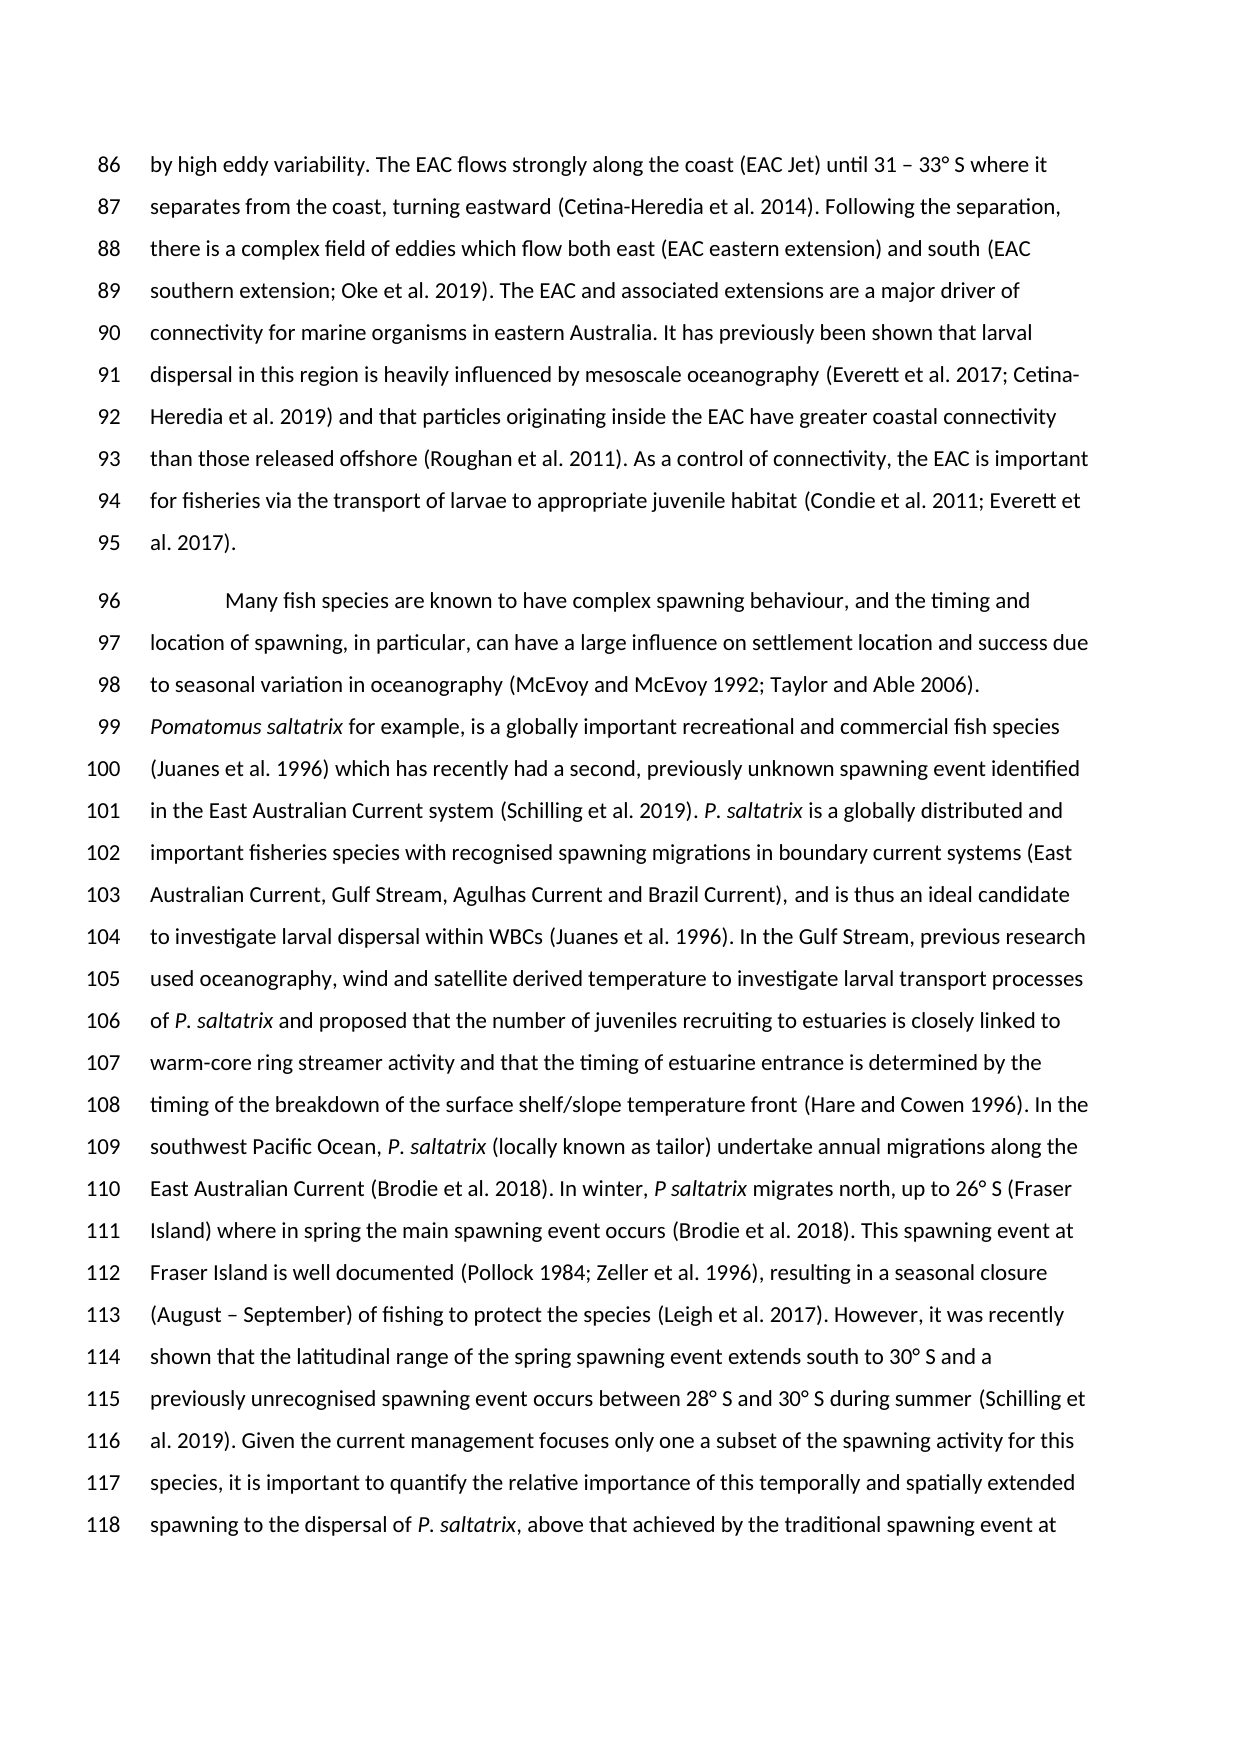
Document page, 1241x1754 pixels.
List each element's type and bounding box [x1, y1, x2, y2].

text [150, 150, 1090, 556]
text [150, 586, 1090, 1538]
